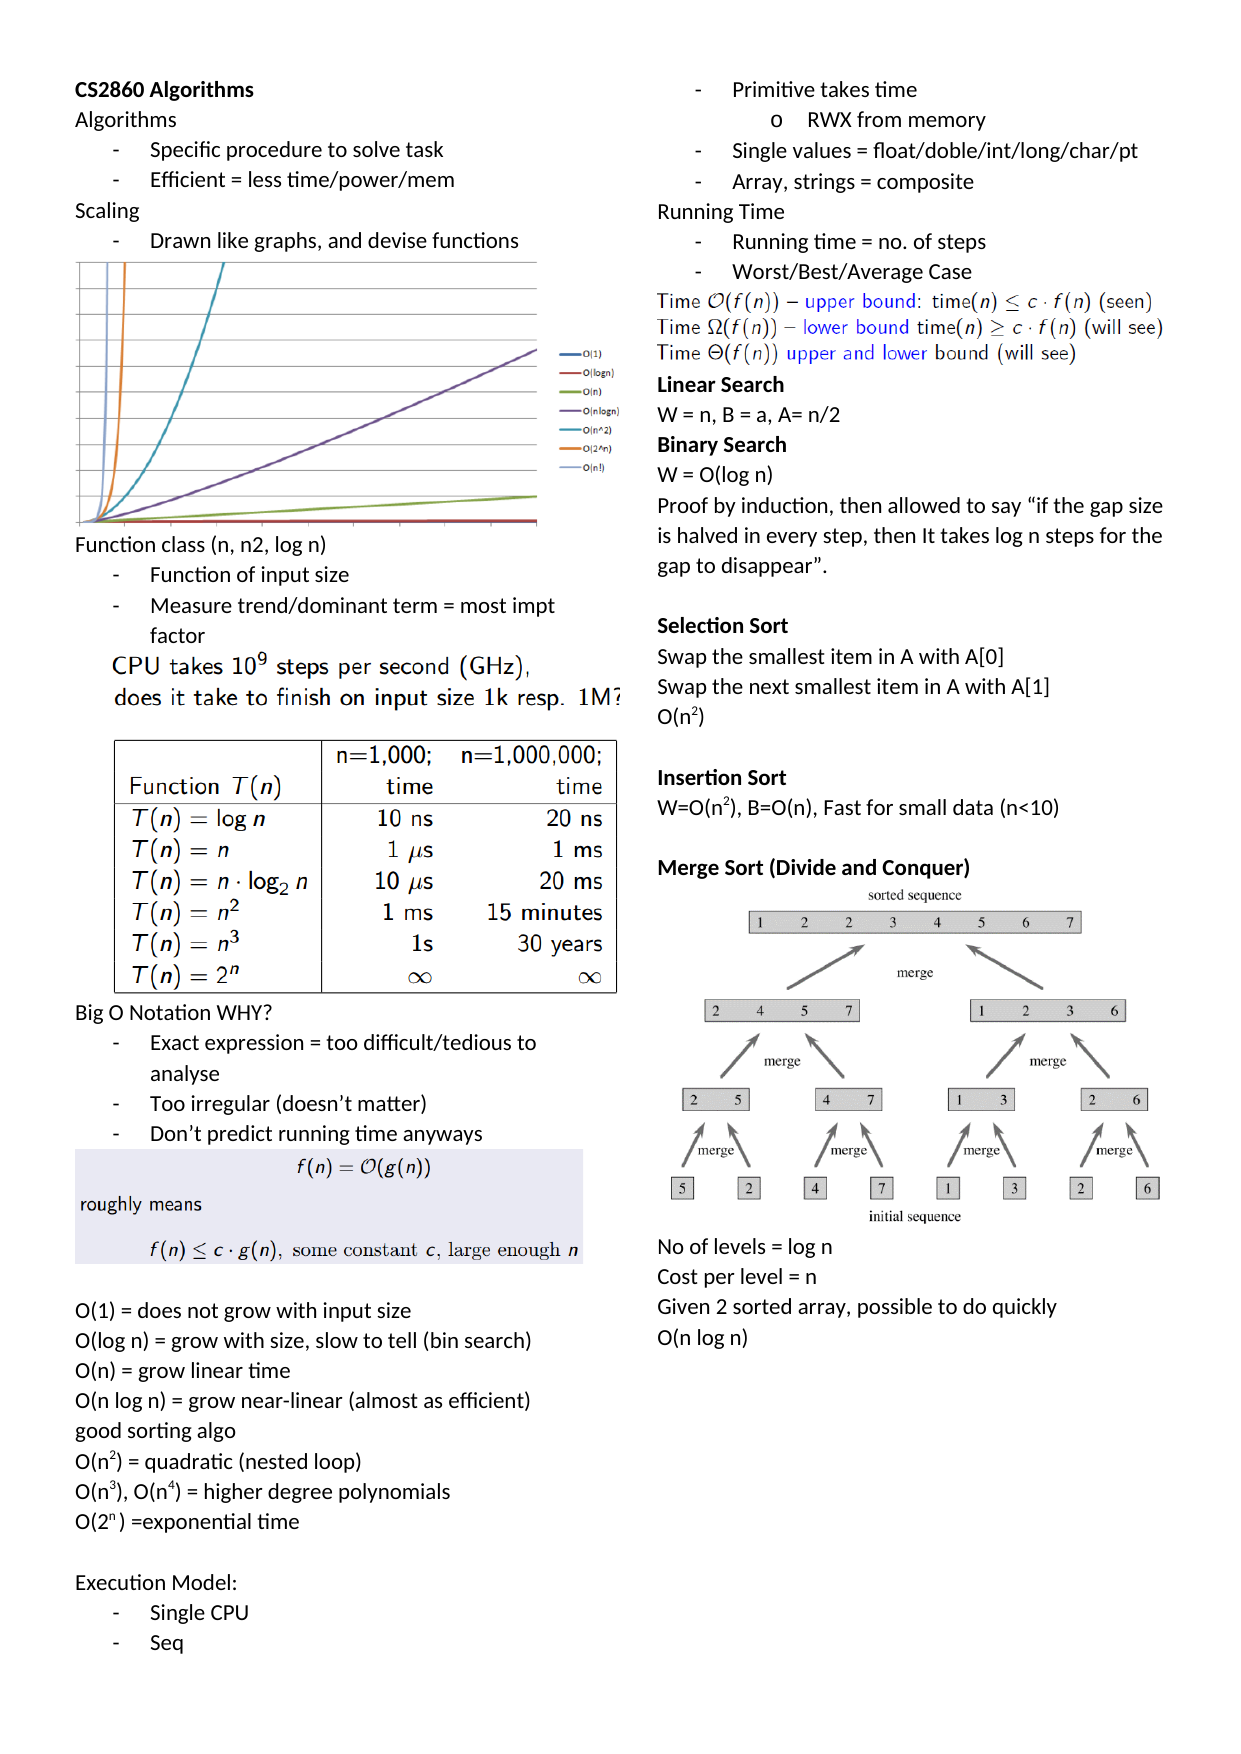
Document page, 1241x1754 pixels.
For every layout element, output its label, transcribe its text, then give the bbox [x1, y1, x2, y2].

text Proof by induction, then allowed to say “if the gap size is halved in every step, then It takes log n steps for the gap to disappear”. [657, 491, 1165, 579]
list Worst/Best/Average Case [694, 257, 1165, 286]
list Measure trend/dominant term = most impt factor [112, 591, 583, 649]
list Don’t predict running time anyways [112, 1119, 583, 1147]
text Scaling [75, 196, 583, 224]
text O(log n) = grow with size, slow to tell (bin search) [75, 1326, 583, 1354]
text Insertion Sort [657, 763, 1165, 791]
text O(n2) [657, 702, 1165, 730]
text O(n3), O(n4) = higher degree polynomials [75, 1477, 583, 1505]
list Function of input size [112, 561, 583, 588]
text W=O(n2), B=O(n), Fast for small data (n<10) [657, 793, 1165, 821]
text Binary Search [657, 430, 1165, 458]
list Running time = no. of steps [694, 227, 1165, 255]
list RWX from memory [769, 105, 1165, 134]
text Merge Sort (Divide and Conquer) [657, 853, 1165, 883]
text No of levels = log n [657, 1232, 1165, 1260]
text Cost per level = n [657, 1262, 1165, 1290]
list Primitive takes time [694, 75, 1165, 103]
list Specific procedure to solve task [112, 135, 583, 163]
list Array, strings = composite [694, 167, 1165, 195]
text O(n log n) = grow near-linear (almost as efficient) good sorting algo [75, 1386, 583, 1444]
text Linear Search [657, 370, 1165, 398]
text W = n, B = a, A= n/2 [657, 400, 1165, 428]
text O(2n ) =exponential time [75, 1507, 583, 1535]
text O(n) = grow linear time [75, 1356, 583, 1384]
text O(n log n) [657, 1323, 1165, 1351]
text O(n2) = quadratic (nested loop) [75, 1447, 583, 1475]
list Exact expression = too difficult/tedious to analyse [112, 1028, 583, 1087]
text Big O Notation WHY? [75, 998, 583, 1026]
text Algorithms [75, 105, 583, 133]
list Efficient = less time/power/mem [112, 166, 583, 194]
list Seq [112, 1628, 583, 1656]
list Too irregular (doesn’t matter) [112, 1089, 583, 1117]
text W = O(log n) [657, 461, 1165, 488]
text CS2860 Algorithms [75, 75, 583, 103]
picture [657, 883, 1166, 1230]
list Single values = float/doble/int/long/char/pt [694, 137, 1165, 165]
text Selection Sort [657, 612, 1165, 639]
list Single CPU [112, 1598, 583, 1626]
text Function class (n, n2, log n) [75, 530, 583, 558]
text O(1) = does not grow with input size [75, 1296, 583, 1324]
text Running Time [657, 197, 1165, 225]
text Swap the smallest item in A with A[0] Swap the next smallest item in A with A[1] [657, 642, 1165, 700]
text Given 2 sorted array, possible to do quickly [657, 1292, 1165, 1320]
text Execution Model: [75, 1568, 583, 1596]
list Drawn like graphs, and devise functions [112, 226, 583, 254]
